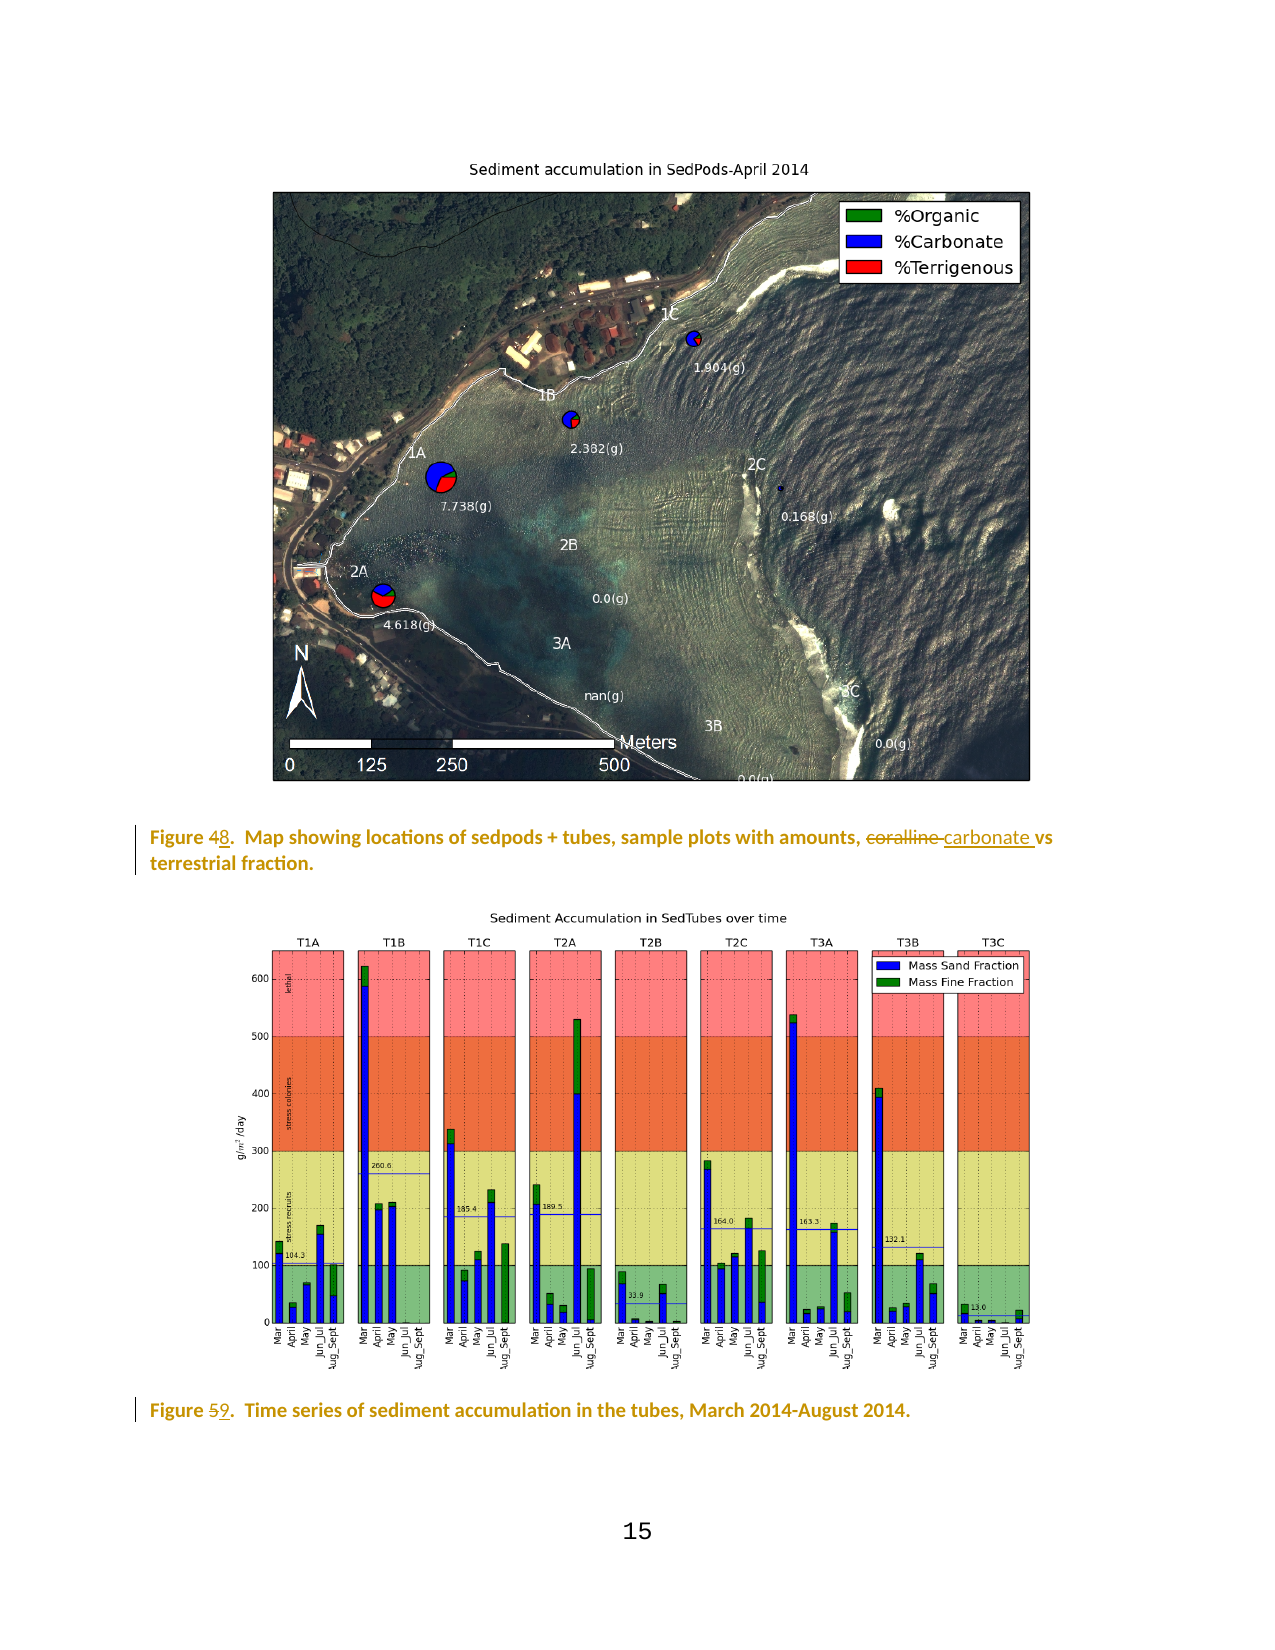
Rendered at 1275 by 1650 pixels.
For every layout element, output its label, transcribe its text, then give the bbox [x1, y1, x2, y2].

picture [150, 150, 1125, 825]
text Figure . Time series of sediment accumulation in the tubes, March 2014-August 2014. [150, 1397, 1125, 1422]
text Figure . Map showing locations of sedpods + tubes, sample plots with amounts, vs terrestrial fraction. [150, 825, 1125, 875]
picture [150, 904, 1125, 1369]
